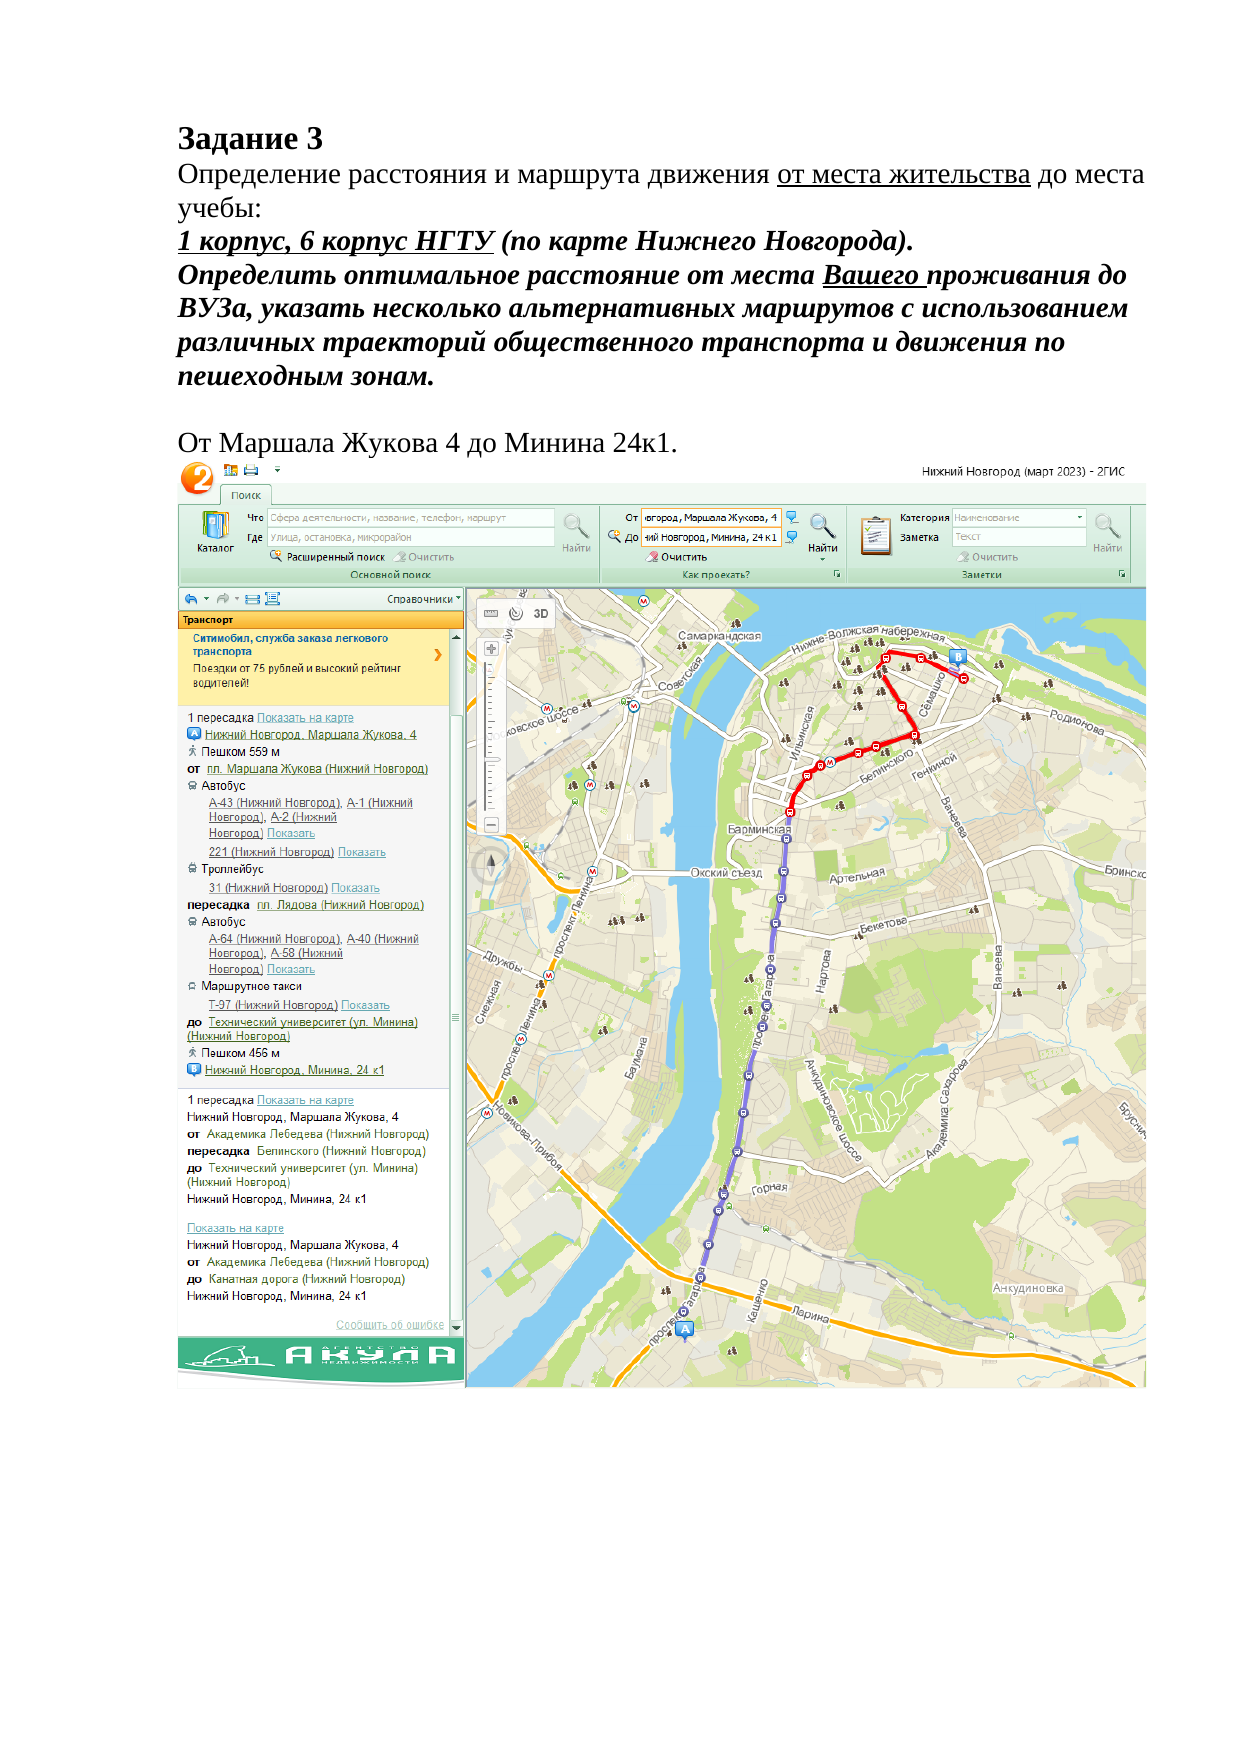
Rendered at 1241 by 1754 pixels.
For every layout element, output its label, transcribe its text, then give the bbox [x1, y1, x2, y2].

text 1 корпус, 6 корпус НГТУ (по карте Нижнего Новгорода). [177, 223, 1152, 257]
picture [177, 458, 1147, 1389]
text От Маршала Жукова 4 до Минина 24к1. [177, 425, 1152, 458]
text Задание 3 [177, 118, 1152, 156]
text Определение расстояния и маршрута движения от места жительства до места учебы: [177, 156, 1152, 223]
text Определить оптимальное расстояние от места Вашего проживания до ВУЗа, указать несколько альтернативных маршрутов с использованием различных траекторий общественного транспорта и движения по пешеходным зонам. [177, 257, 1152, 391]
